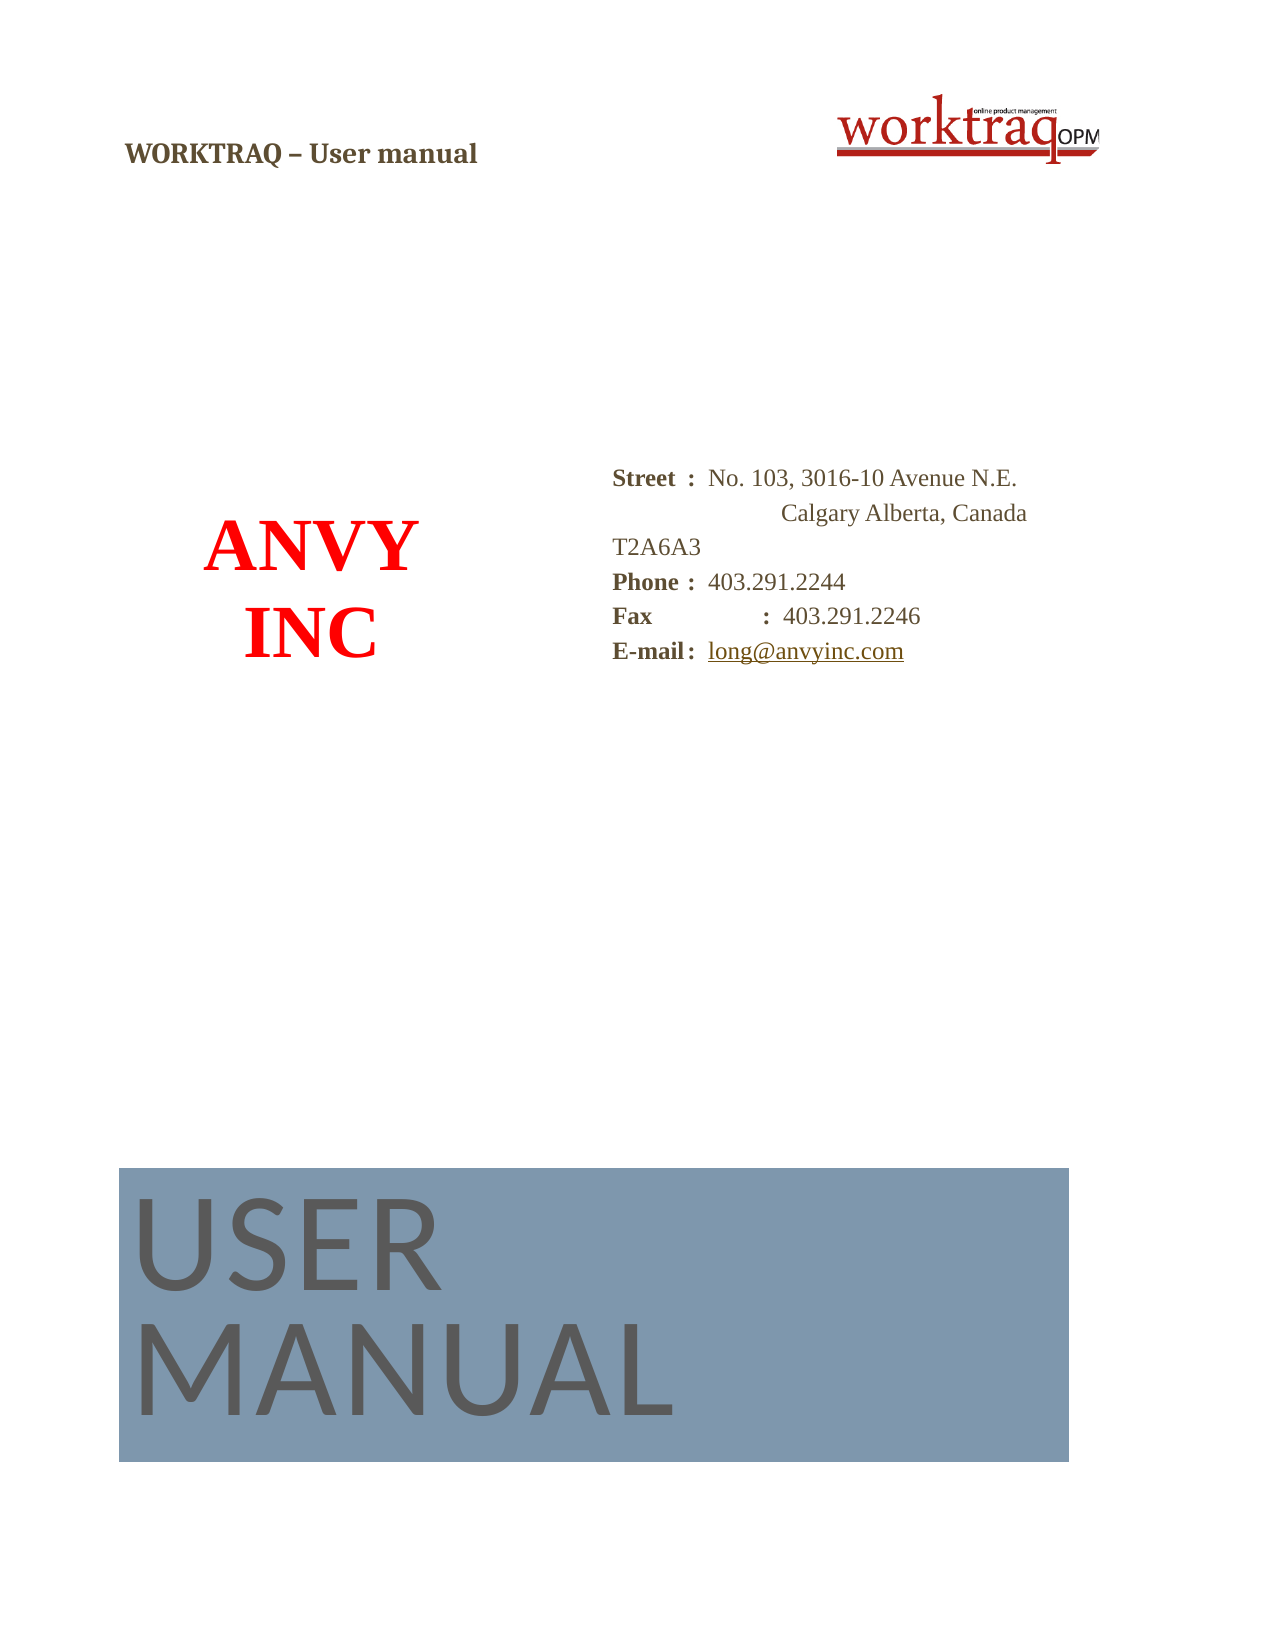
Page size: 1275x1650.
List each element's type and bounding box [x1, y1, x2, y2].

picture [837, 94, 1100, 164]
